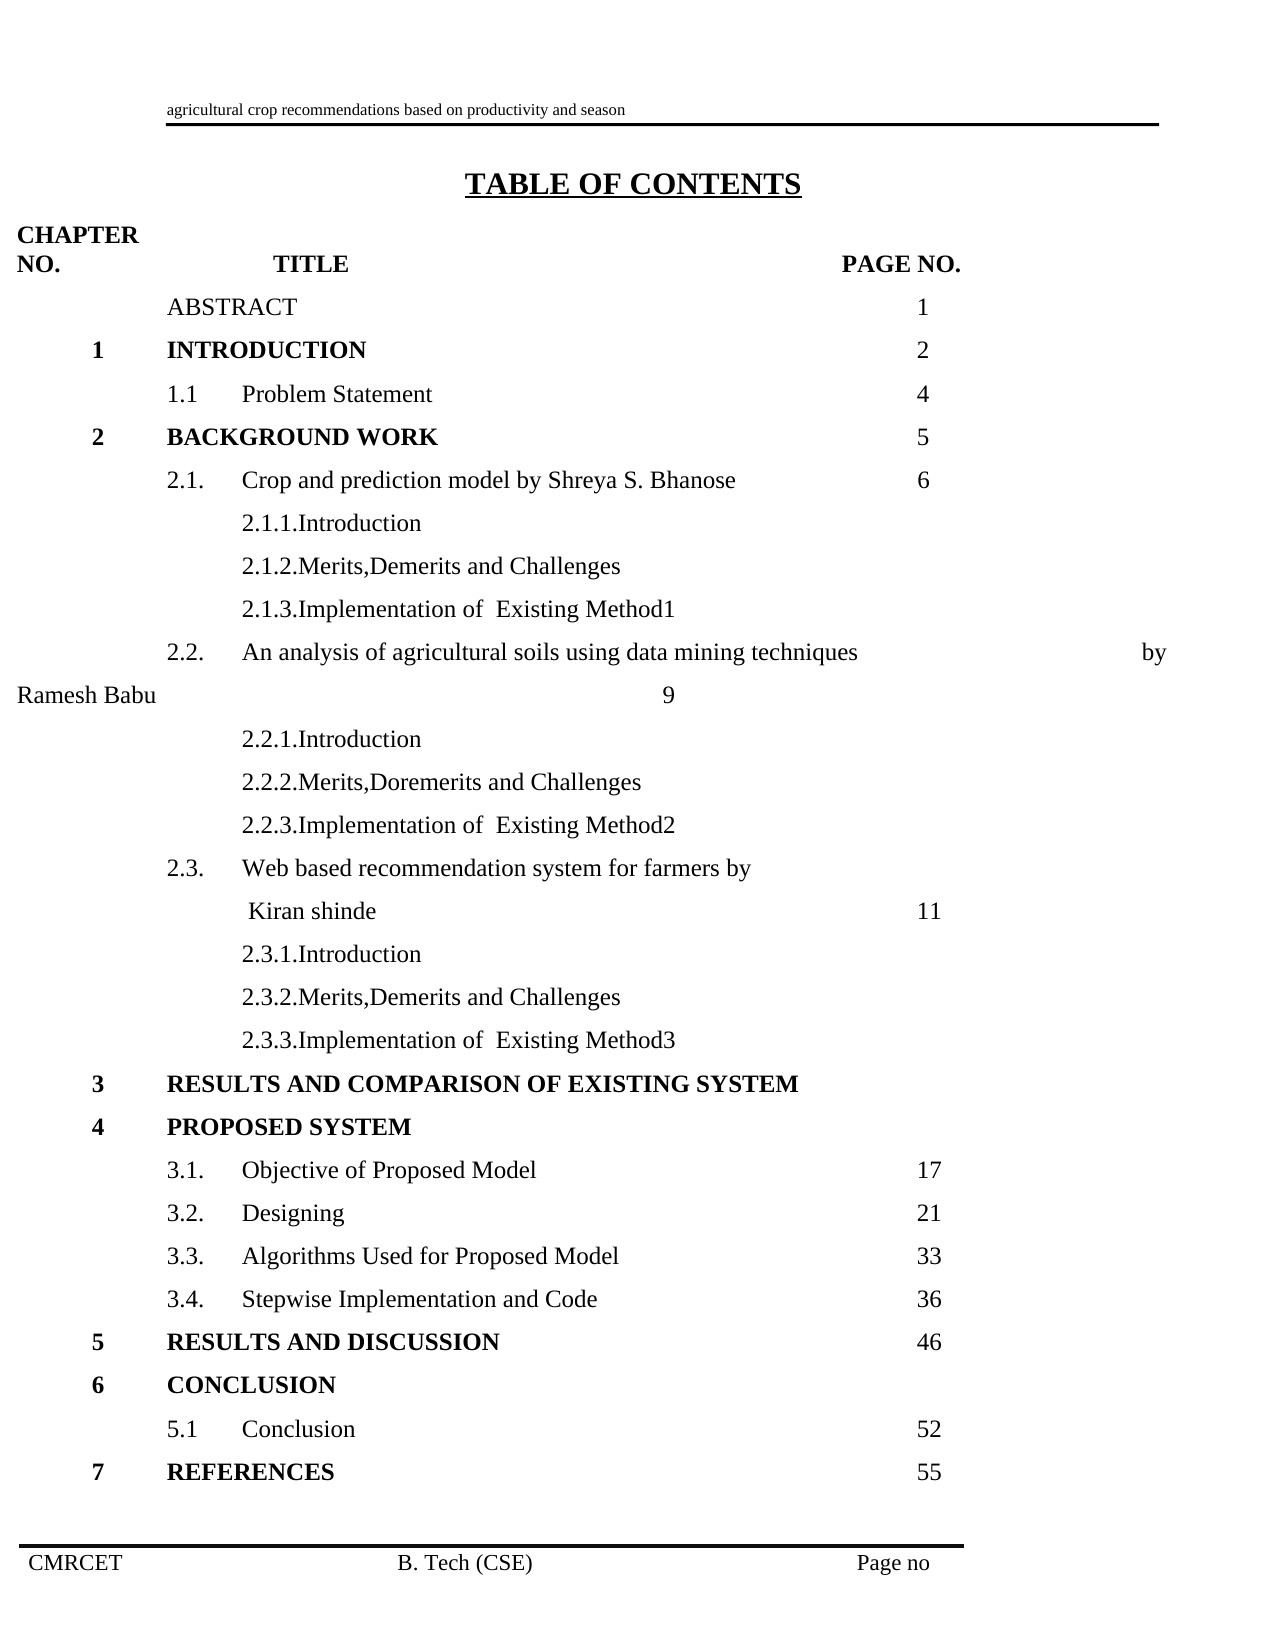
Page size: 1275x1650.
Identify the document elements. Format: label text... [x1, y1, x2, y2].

text 3 RESULTS AND COMPARISON OF EXISTING SYSTEM [17, 1069, 1244, 1097]
text 2.3.2.Merits,Demerits and Challenges [17, 982, 1244, 1011]
text 4 PROPOSED SYSTEM [17, 1112, 1244, 1141]
text 7 REFERENCES 55 [17, 1457, 1244, 1486]
text 2.1. Crop and prediction model by Shreya S. Bhanose 6 [17, 465, 1244, 494]
text 3.4. Stepwise Implementation and Code 36 [17, 1284, 1244, 1313]
text 2.2.1.Introduction [17, 724, 1244, 752]
text 2.2.2.Merits,Doremerits and Challenges [17, 767, 1244, 796]
text 2.1.2.Merits,Demerits and Challenges [17, 551, 1244, 580]
text CMRCET B. Tech (CSE) Page no [17, 1549, 1244, 1576]
text 2 BACKGROUND WORK 5 [17, 422, 1244, 451]
text TABLE OF CONTENTS [464, 165, 802, 196]
text 5.1 Conclusion 52 [17, 1414, 1244, 1442]
text 2.2.3.Implementation of Existing Method2 [17, 810, 1244, 839]
text 2.1.3.Implementation of Existing Method1 [17, 594, 1244, 623]
text Kiran shinde 11 [92, 896, 1244, 925]
text 2.2. An analysis of agricultural soils using data mining techniques by Ramesh Babu 9 [17, 637, 1244, 709]
text 2.1.1.Introduction [17, 508, 1244, 537]
text 1.1 Problem Statement 4 [17, 379, 1244, 407]
text 2.3.1.Introduction [17, 939, 1244, 968]
text 3.2. Designing 21 [17, 1198, 1244, 1227]
text 3.1. Objective of Proposed Model 17 [17, 1155, 1244, 1184]
text 5 RESULTS AND DISCUSSION 46 [17, 1327, 1244, 1356]
text 2.3.3.Implementation of Existing Method3 [17, 1026, 1244, 1054]
text 1 INTRODUCTION 2 [17, 336, 1244, 364]
text CHAPTER [17, 221, 1244, 249]
text 2.3. Web based recommendation system for farmers by [92, 853, 1244, 882]
text NO. TITLE PAGE NO. [17, 249, 1244, 278]
text 3.3. Algorithms Used for Proposed Model 33 [17, 1241, 1244, 1270]
text ABSTRACT 1 [17, 292, 1244, 321]
text 6 CONCLUSION [17, 1371, 1244, 1399]
text agricultural crop recommendations based on productivity and season [92, 100, 1244, 119]
